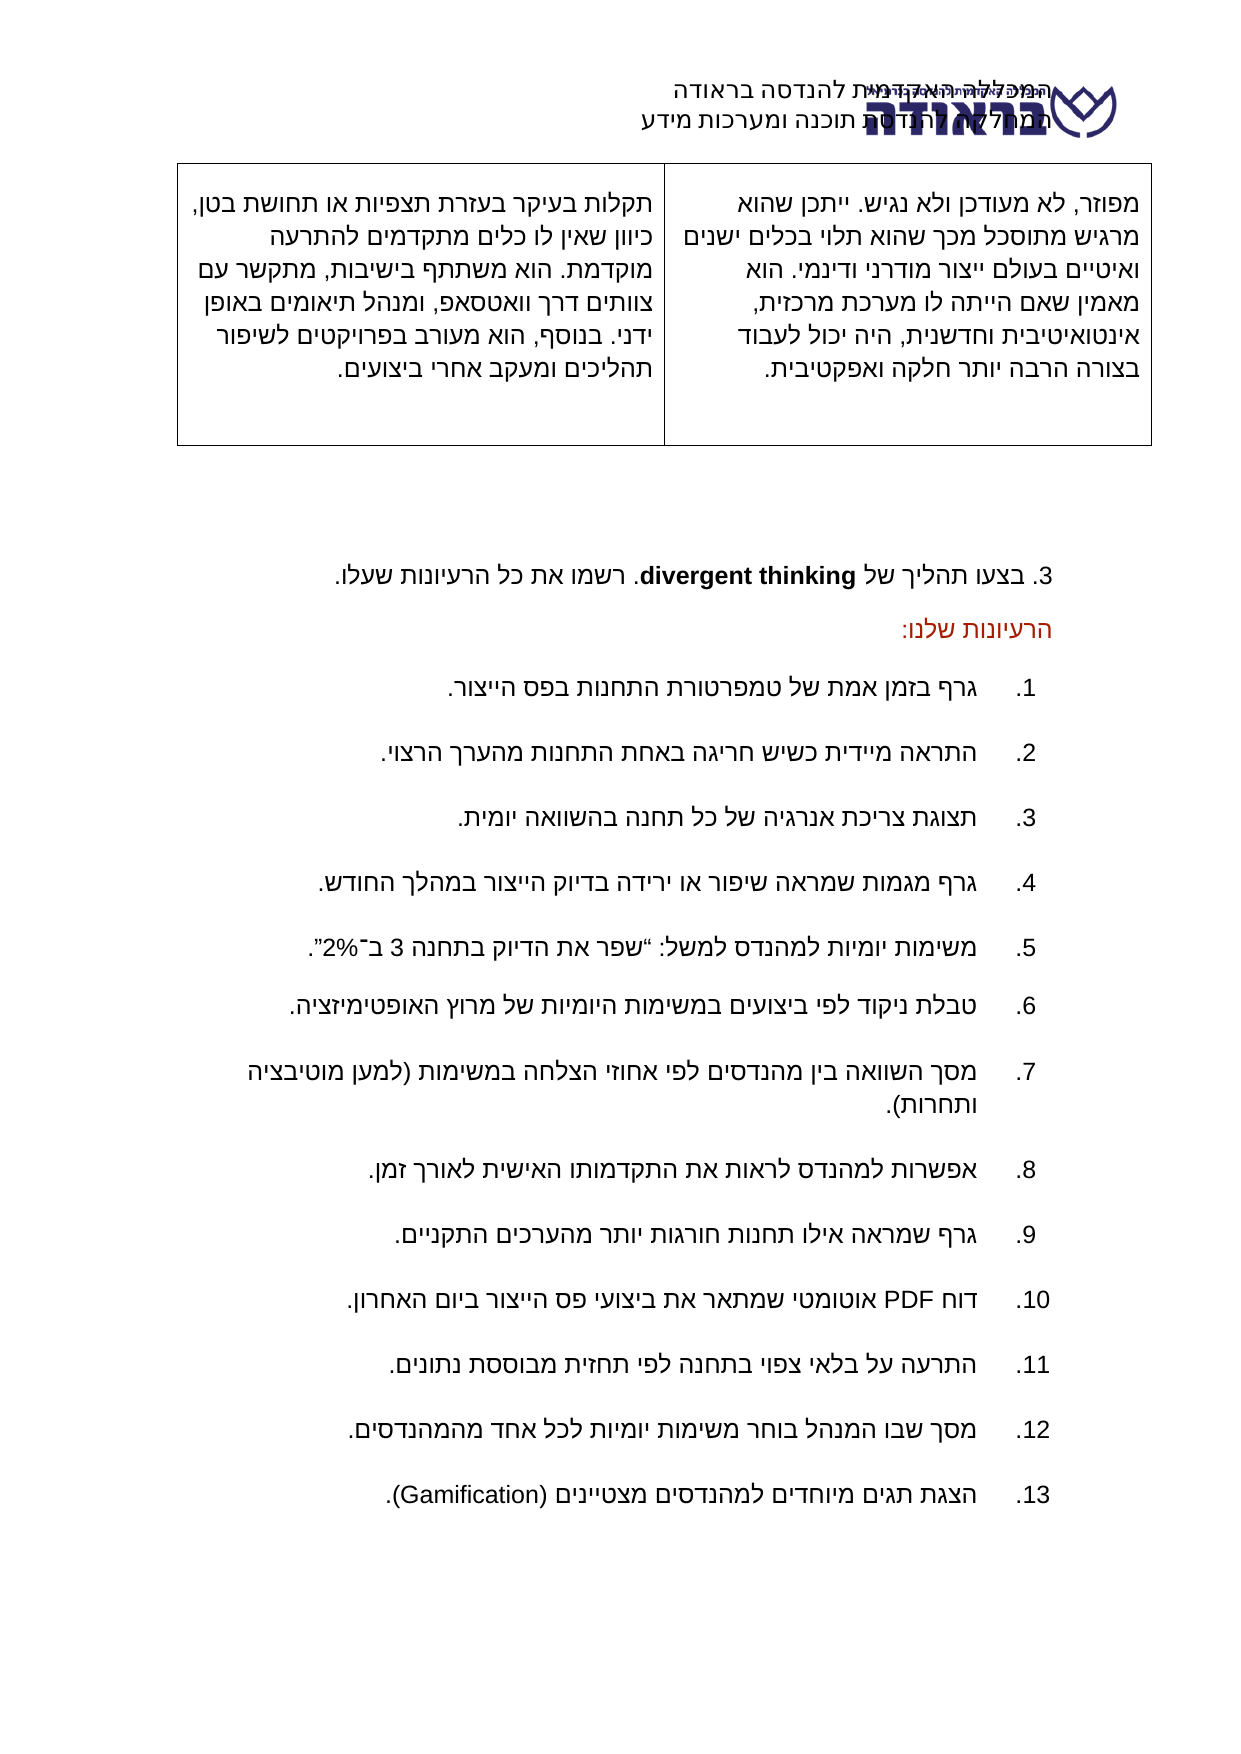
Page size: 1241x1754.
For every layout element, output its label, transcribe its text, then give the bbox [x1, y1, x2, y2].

list מסך שבו המנהל בוחר משימות יומיות לכל אחד מהמהנדסים. [187, 1415, 1015, 1476]
list התרעה על בלאי צפוי בתחנה לפי תחזית מבוססת נתונים. [187, 1350, 1015, 1411]
list משימות יומיות למהנדס למשל: “שפר את הדיוק בתחנה 3 ב־2%”. [187, 933, 1015, 962]
list הצגת תגים מיוחדים למהנדסים מצטיינים (Gamification). [187, 1480, 1015, 1541]
list מסך השוואה בין מהנדסים לפי אחוזי הצלחה במשימות (למען מוטיבציה ותחרות). [187, 1057, 1015, 1151]
text 3. בצעו תהליך של divergent thinking. רשמו את כל הרעיונות שעלו. [187, 561, 1053, 590]
list טבלת ניקוד לפי ביצועים במשימות היומיות של מרוץ האופטימיזציה. [187, 991, 1015, 1052]
list גרף שמראה אילו תחנות חורגות יותר מהערכים התקניים. [187, 1220, 1015, 1281]
list גרף מגמות שמראה שיפור או ירידה בדיוק הייצור במהלך החודש. [187, 868, 1015, 929]
list התראה מיידית כשיש חריגה באחת התחנות מהערך הרצוי. [187, 738, 1015, 799]
picture [858, 79, 1123, 143]
list דוח PDF אוטומטי שמתאר את ביצועי פס הייצור ביום האחרון. [187, 1285, 1015, 1346]
text הרעיונות שלנו: [187, 615, 1053, 643]
list תצוגת צריכת אנרגיה של כל תחנה בהשוואה יומית. [187, 803, 1015, 864]
list אפשרות למהנדס לראות את התקדמותו האישית לאורך זמן. [187, 1155, 1015, 1216]
list גרף בזמן אמת של טמפרטורת התחנות בפס הייצור. [187, 673, 1015, 734]
